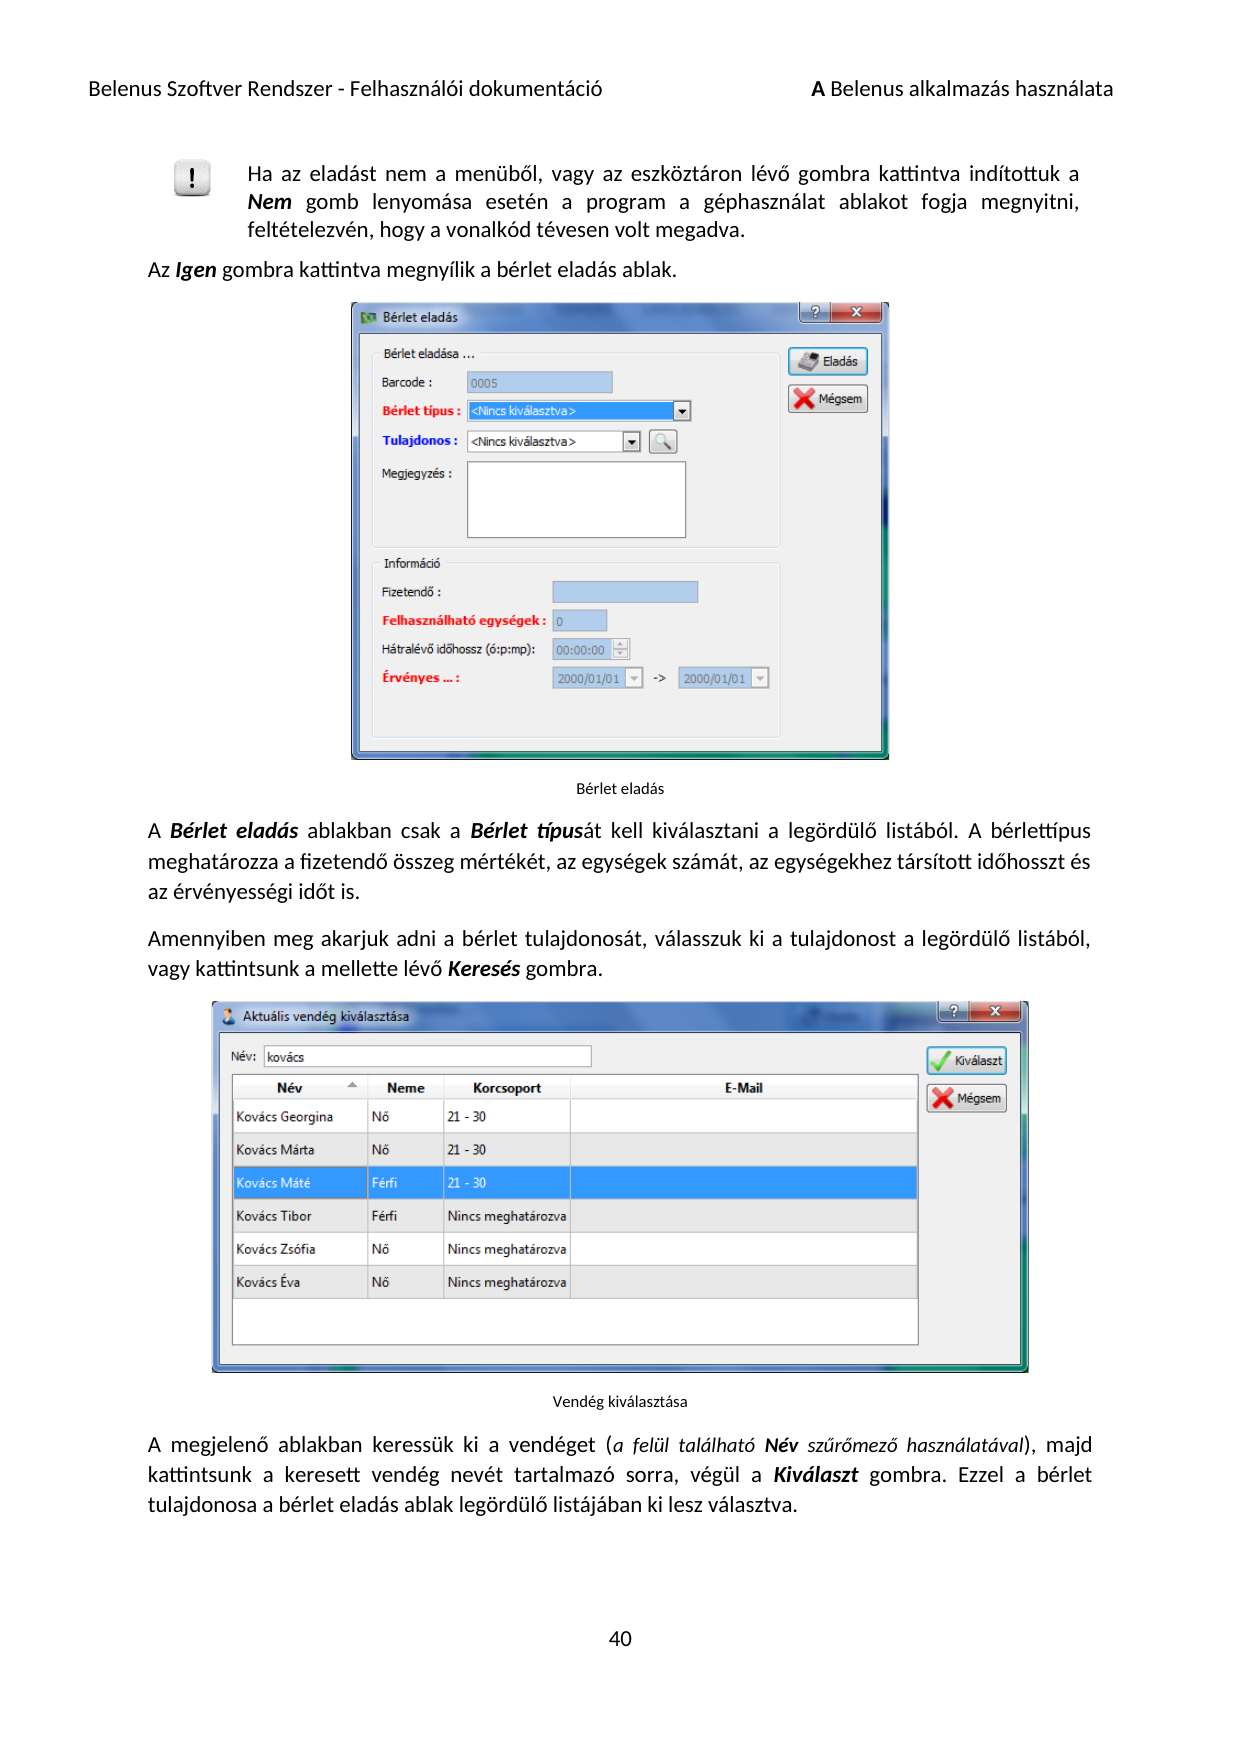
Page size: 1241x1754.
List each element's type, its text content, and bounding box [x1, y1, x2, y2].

table_header Ha az eladást nem a menüből, vagy az eszköztáron lévő gombra kattintva indítottuk a Nem gomb lenyomása esetén a program a géphasználat ablakot fogja megnyitni, feltételezvén, hogy a vonalkód tévesen volt megadva. [236, 148, 1092, 255]
picture [173, 159, 211, 197]
text Vendég kiválasztása [148, 1391, 1093, 1412]
picture [211, 1001, 1029, 1373]
table_header [148, 148, 236, 255]
text A megjelenő ablakban keressük ki a vendéget (a felül található Név szűrőmező használatával), majd kattintsunk a keresett vendég nevét tartalmazó sorra, végül a Kiválaszt gombra. Ezzel a bérlet tulajdonosa a bérlet eladás ablak legördülő listájában ki lesz választva. [148, 1430, 1093, 1518]
text Az Igen gombra kattintva megnyílik a bérlet eladás ablak. [148, 255, 1093, 283]
text Amennyiben meg akarjuk adni a bérlet tulajdonosát, válasszuk ki a tulajdonost a legördülő listából, vagy kattintsunk a mellette lévő Keresés gombra. [148, 924, 1093, 982]
text Bérlet eladás [148, 778, 1093, 798]
picture [351, 302, 890, 760]
text A Bérlet eladás ablakban csak a Bérlet típusát kell kiválasztani a legördülő listából. A bérlettípus meghatározza a fizetendő összeg mértékét, az egységek számát, az egységekhez társított időhosszt és az érvényességi időt is. [148, 817, 1093, 905]
